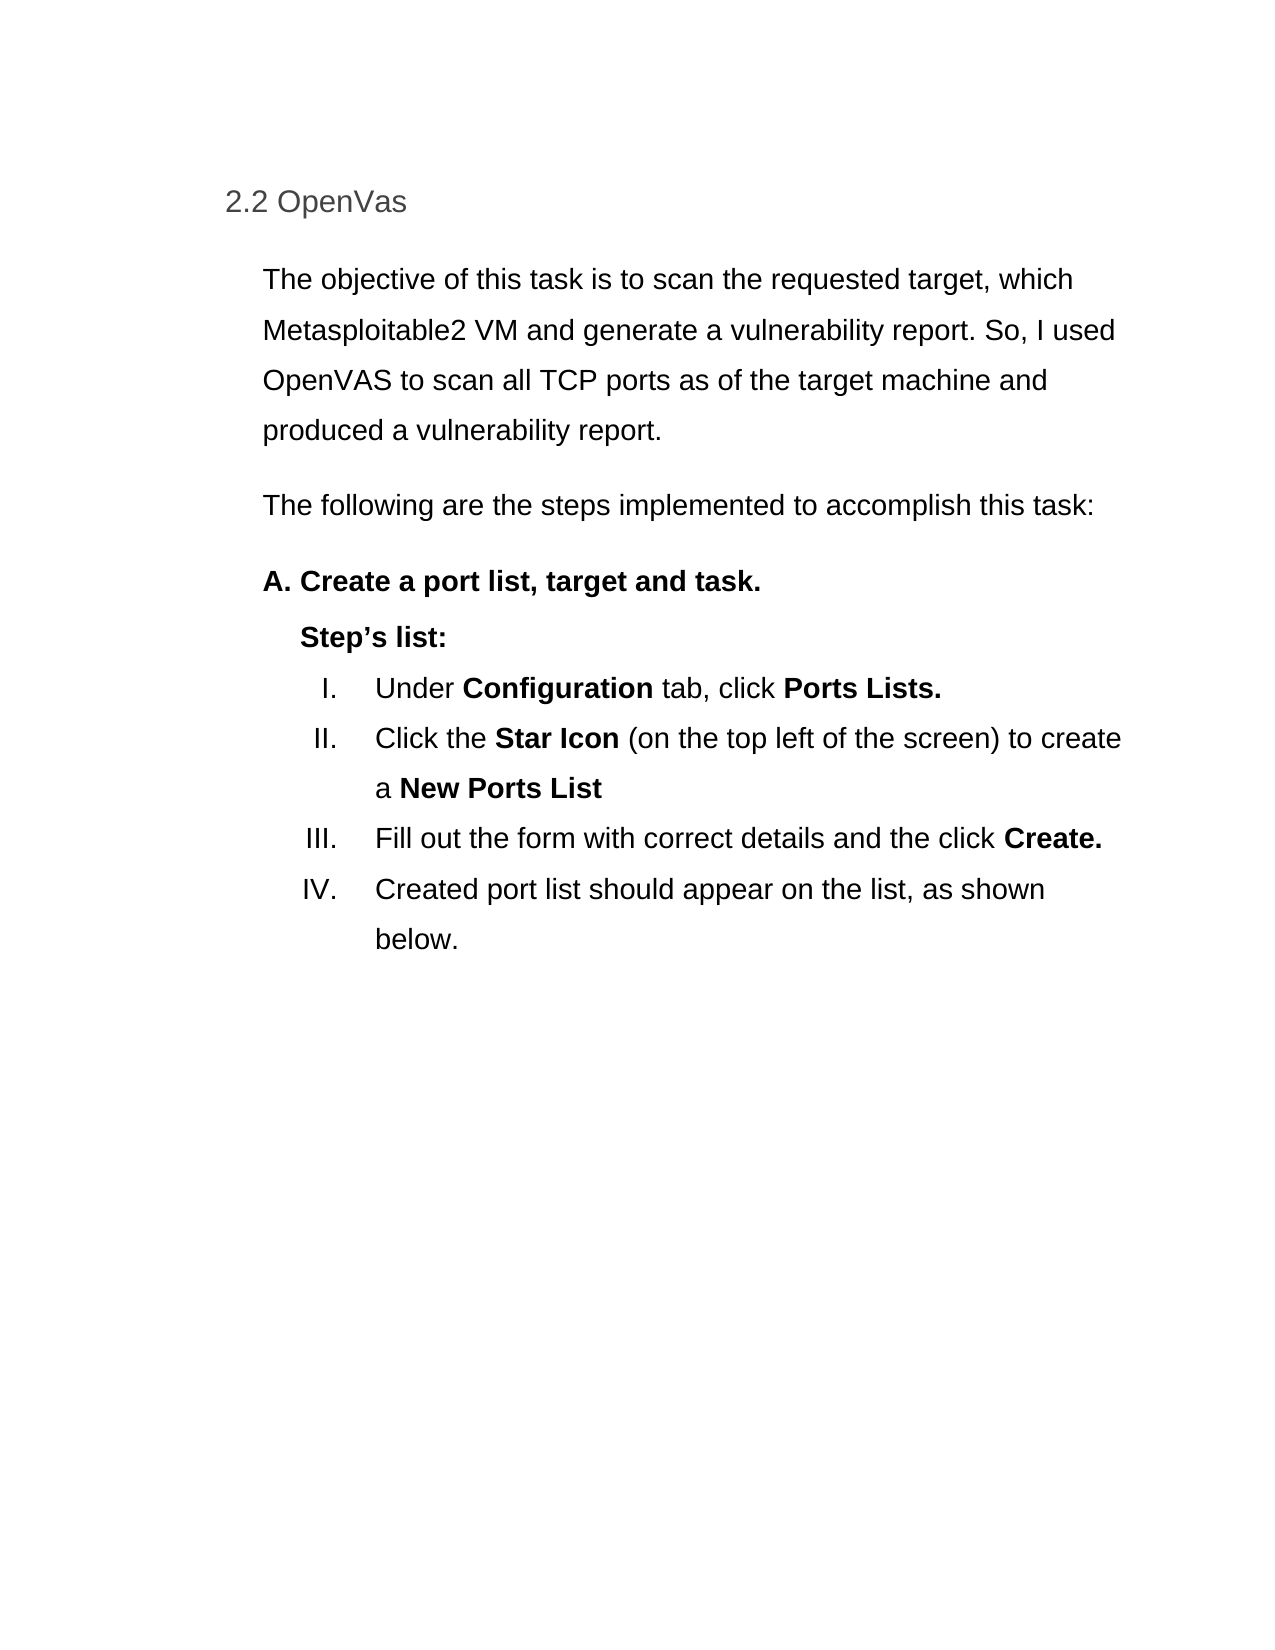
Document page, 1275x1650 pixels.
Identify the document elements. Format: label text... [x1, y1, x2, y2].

list Fill out the form with correct details and the click Create. [337, 822, 1125, 855]
text The objective of this task is to scan the requested target, which Metasploitable2 VM and generate a vulnerability report. So, I used OpenVAS to scan all TCP ports as of the target machine and produced a vulnerability report. [262, 262, 1125, 447]
list Under Configuration tab, click Ports Lists. [337, 671, 1125, 704]
list Click the Star Icon (on the top left of the screen) to create a New Ports List [337, 721, 1125, 805]
list Created port list should appear on the list, as shown below. [337, 872, 1125, 956]
title Create a port list, target and task. [262, 564, 1125, 597]
text The following are the steps implemented to accomplish this task: [262, 488, 1125, 522]
text Step’s list: [225, 620, 1125, 654]
subtitle 2.2 OpenVas [150, 183, 1125, 219]
